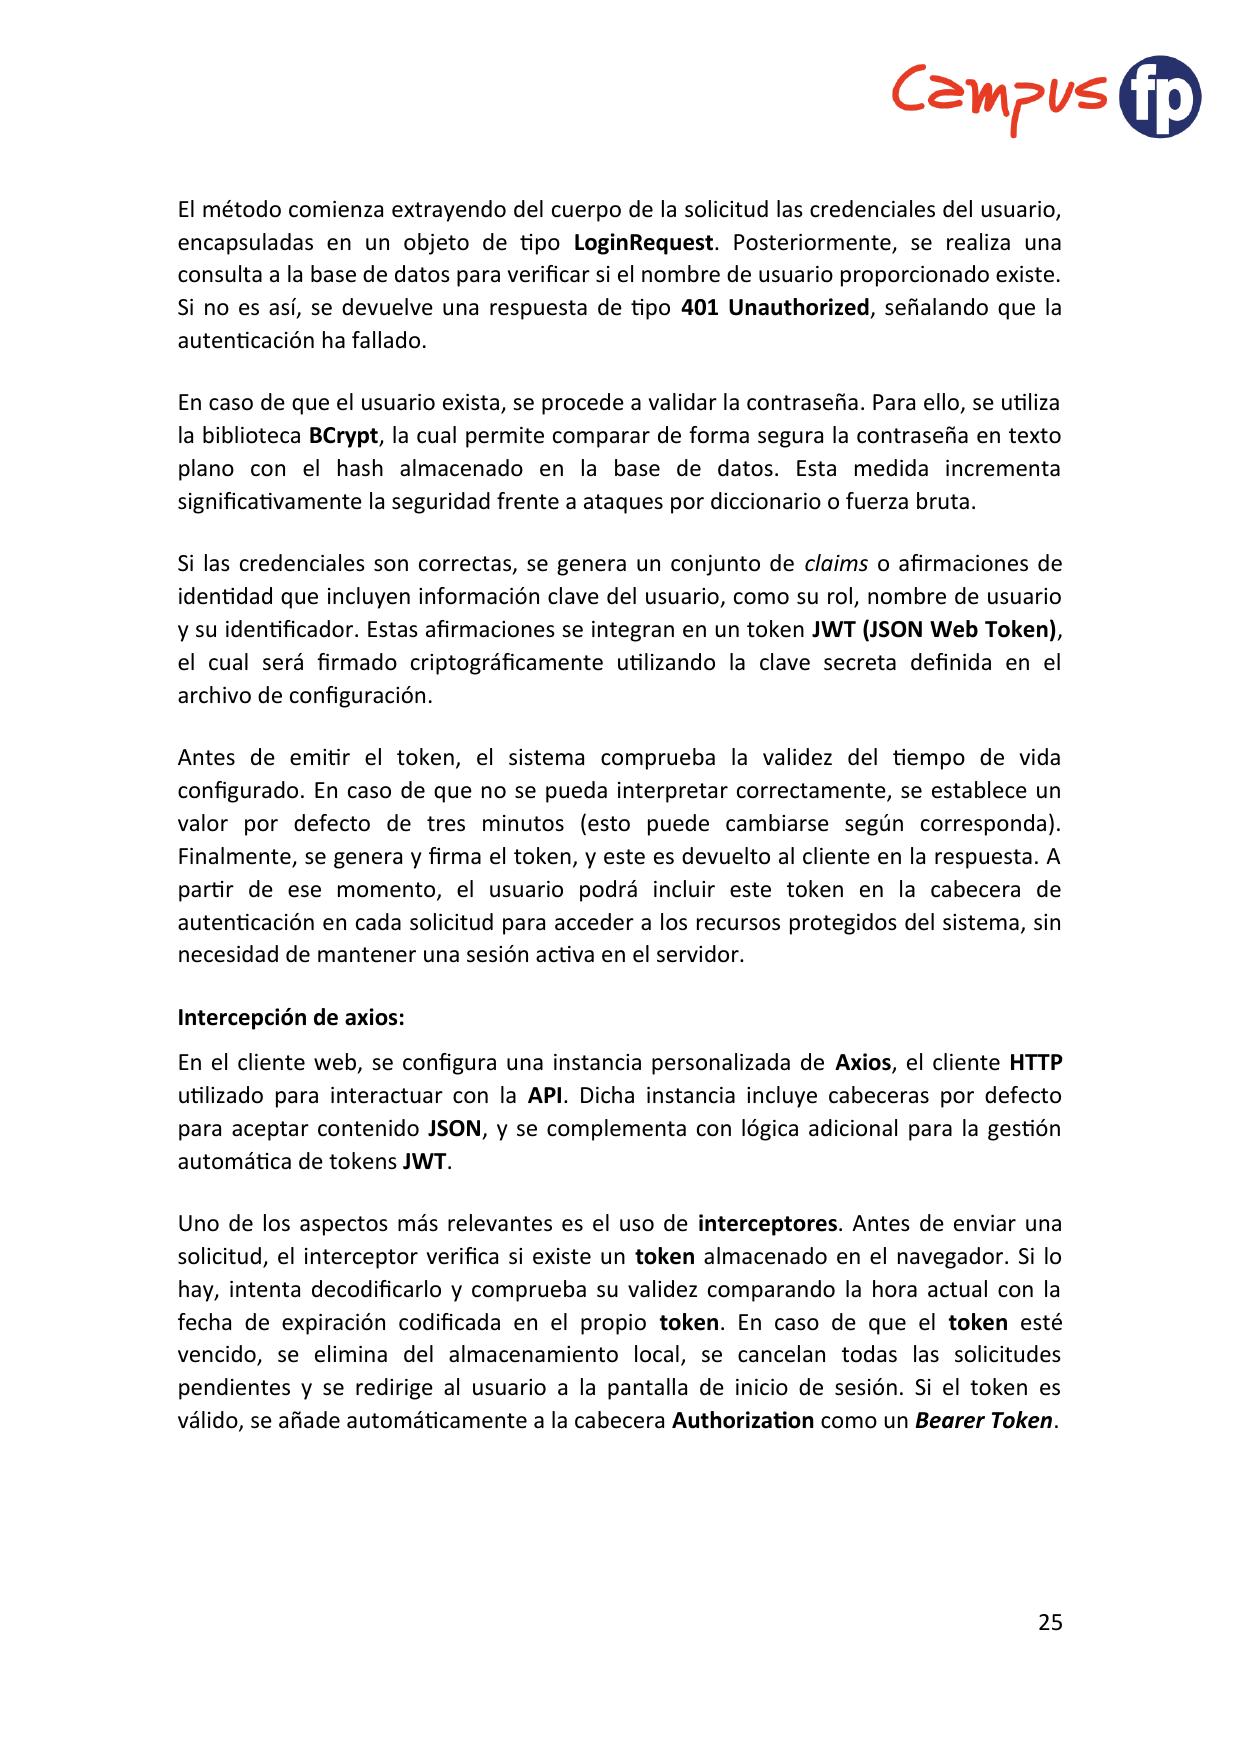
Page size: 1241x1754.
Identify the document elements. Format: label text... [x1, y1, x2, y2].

text El método comienza extrayendo del cuerpo de la solicitud las credenciales del usuario, encapsuladas en un objeto de tipo LoginRequest. Posteriormente, se realiza una consulta a la base de datos para verificar si el nombre de usuario proporcionado existe. Si no es así, se devuelve una respuesta de tipo 401 Unauthorized, señalando que la autenticación ha fallado. [177, 193, 1063, 355]
picture [880, 25, 1215, 168]
text En caso de que el usuario exista, se procede a validar la contraseña. Para ello, se utiliza la biblioteca BCrypt, la cual permite comparar de forma segura la contraseña en texto plano con el hash almacenado en la base de datos. Esta medida incrementa significativamente la seguridad frente a ataques por diccionario o fuerza bruta. [177, 386, 1063, 516]
text En el cliente web, se configura una instancia personalizada de Axios, el cliente HTTP utilizado para interactuar con la API. Dicha instancia incluye cabeceras por defecto para aceptar contenido JSON, y se complementa con lógica adicional para la gestión automática de tokens JWT. [177, 1046, 1063, 1175]
text Uno de los aspectos más relevantes es el uso de interceptores. Antes de enviar una solicitud, el interceptor verifica si existe un token almacenado en el navegador. Si lo hay, intenta decodificarlo y comprueba su validez comparando la hora actual con la fecha de expiración codificada en el propio token. En caso de que el token esté vencido, se elimina del almacenamiento local, se cancelan todas las solicitudes pendientes y se redirige al usuario a la pantalla de inicio de sesión. Si el token es válido, se añade automáticamente a la cabecera Authorization como un Bearer Token. [177, 1207, 1063, 1435]
text Antes de emitir el token, el sistema comprueba la validez del tiempo de vida configurado. En caso de que no se pueda interpretar correctamente, se establece un valor por defecto de tres minutos (esto puede cambiarse según corresponda). Finalmente, se genera y firma el token, y este es devuelto al cliente en la respuesta. A partir de ese momento, el usuario podrá incluir este token en la cabecera de autenticación en cada solicitud para acceder a los recursos protegidos del sistema, sin necesidad de mantener una sesión activa en el servidor. [177, 741, 1063, 969]
subtitle Intercepción de axios: [177, 1001, 1063, 1031]
text Si las credenciales son correctas, se genera un conjunto de claims o afirmaciones de identidad que incluyen información clave del usuario, como su rol, nombre de usuario y su identificador. Estas afirmaciones se integran en un token JWT (JSON Web Token), el cual será firmado criptográficamente utilizando la clave secreta definida en el archivo de configuración. [177, 547, 1063, 709]
